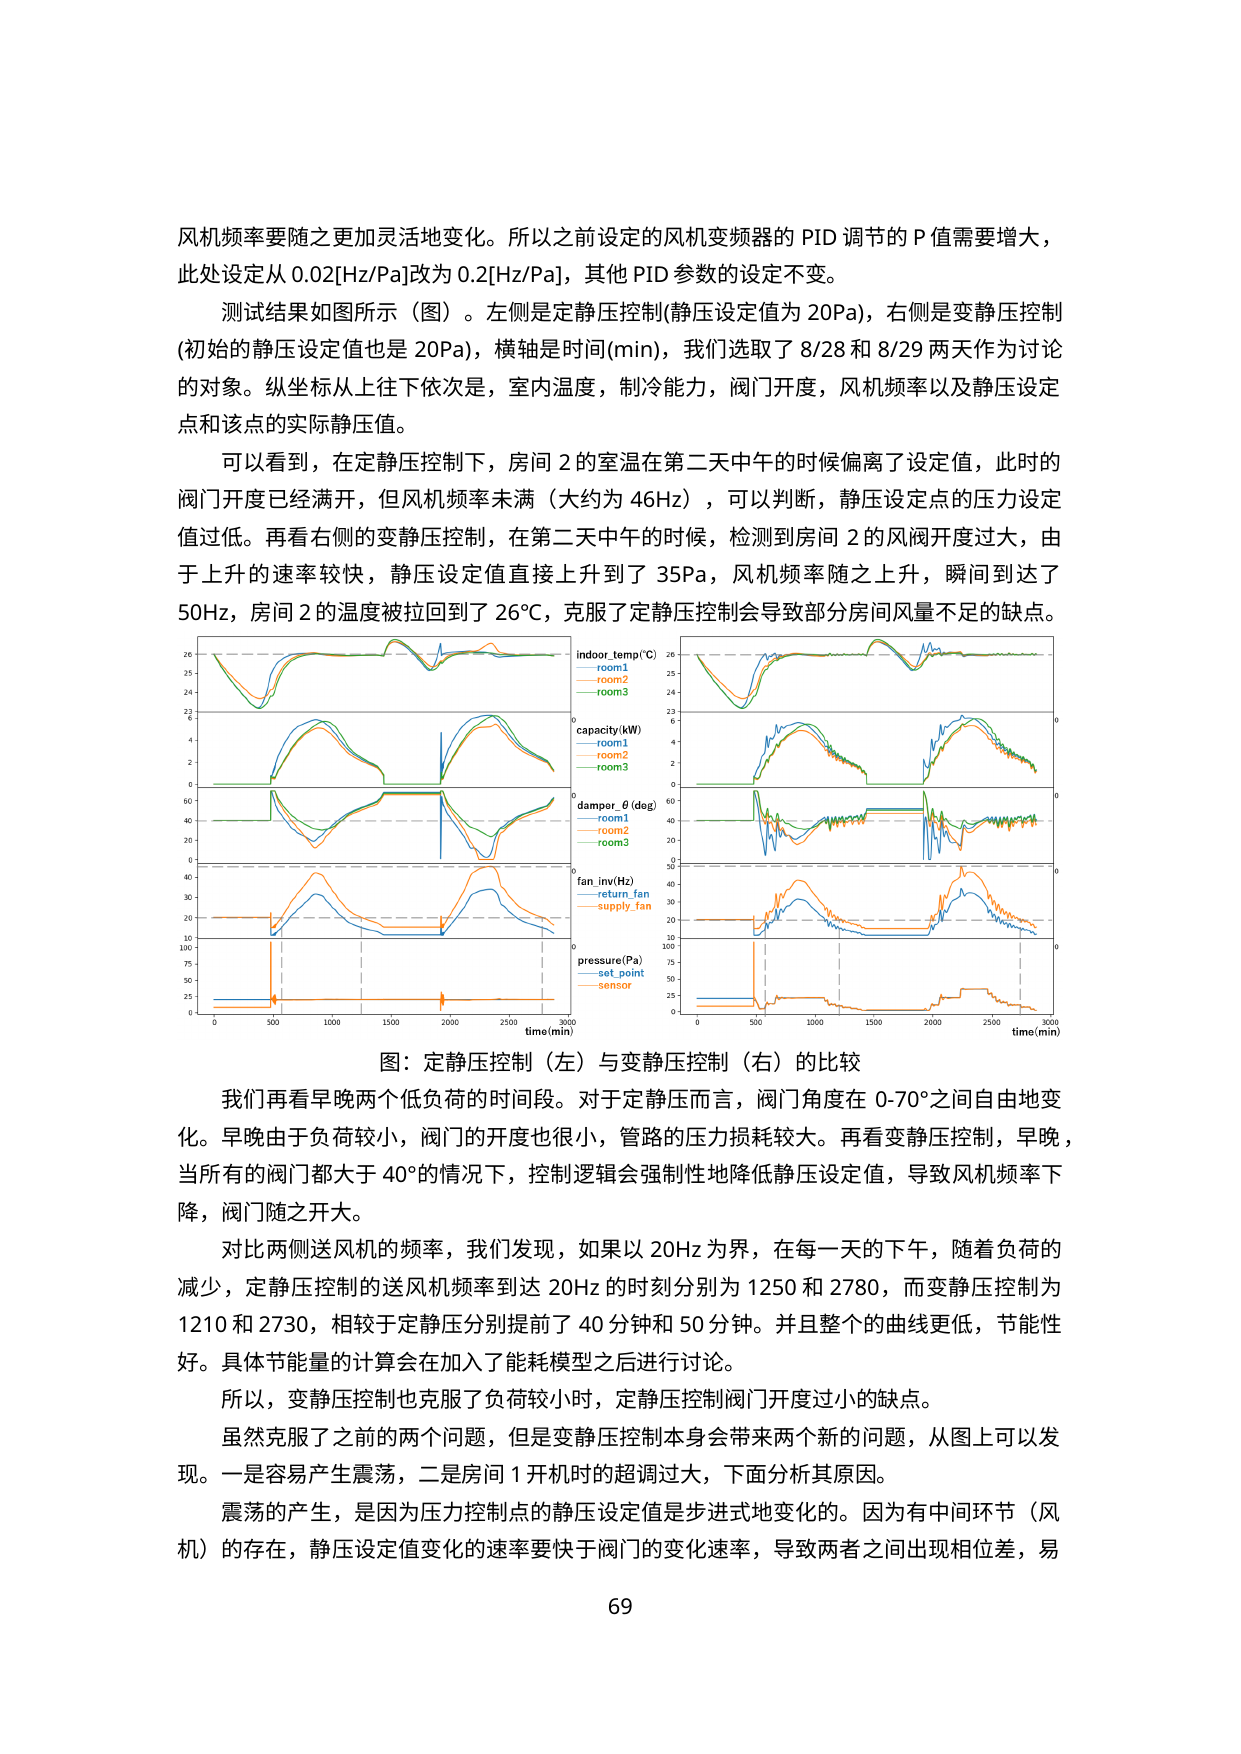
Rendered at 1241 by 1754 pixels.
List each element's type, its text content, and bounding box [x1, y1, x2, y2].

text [177, 1492, 1063, 1567]
text 所以，变静压控制也克服了负荷较小时，定静压控制阀门开度过小的缺点。 [177, 1379, 1063, 1417]
text 我们再看早晚两个低负荷的时间段。对于定静压而言，阀门角度在0-70°之间自由地变化。早晚由于负荷较小，阀门的开度也很小，管路的压力损耗较大。再看变静压控制，早晚，当所有的阀门都大于40°的情况下，控制逻辑会强制性地降低静压设定值，导致风机频率下降，阀门随之开大。 [177, 1079, 1063, 1229]
text 对比两侧送风机的频率，我们发现，如果以20Hz为界，在每一天的下午，随着负荷的减少，定静压控制的送风机频率到达20Hz的时刻分别为1250和2780，而变静压控制为1210和2730，相较于定静压分别提前了40分钟和50分钟。并且整个的曲线更低，节能性好。具体节能量的计算会在加入了能耗模型之后进行讨论。 [177, 1229, 1063, 1379]
text 图：定静压控制（左）与变静压控制（右）的比较 [177, 1042, 1063, 1079]
picture [177, 631, 1063, 1040]
text 测试结果如图所示（图）。左侧是定静压控制(静压设定值为20Pa)，右侧是变静压控制(初始的静压设定值也是20Pa)，横轴是时间(min)，我们选取了8/28和8/29两天作为讨论的对象。纵坐标从上往下依次是，室内温度，制冷能力，阀门开度，风机频率以及静压设定点和该点的实际静压值。 [177, 292, 1063, 442]
text 可以看到，在定静压控制下，房间2的室温在第二天中午的时候偏离了设定值，此时的阀门开度已经满开，但风机频率未满（大约为46Hz），可以判断，静压设定点的压力设定值过低。再看右侧的变静压控制，在第二天中午的时候，检测到房间2的风阀开度过大，由于上升的速率较快，静压设定值直接上升到了35Pa，风机频率随之上升，瞬间到达了50Hz，房间2的温度被拉回到了26℃，克服了定静压控制会导致部分房间风量不足的缺点。 [177, 442, 1063, 629]
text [177, 217, 1063, 292]
text 虽然克服了之前的两个问题，但是变静压控制本身会带来两个新的问题，从图上可以发现。一是容易产生震荡，二是房间1开机时的超调过大，下面分析其原因。 [177, 1417, 1063, 1492]
